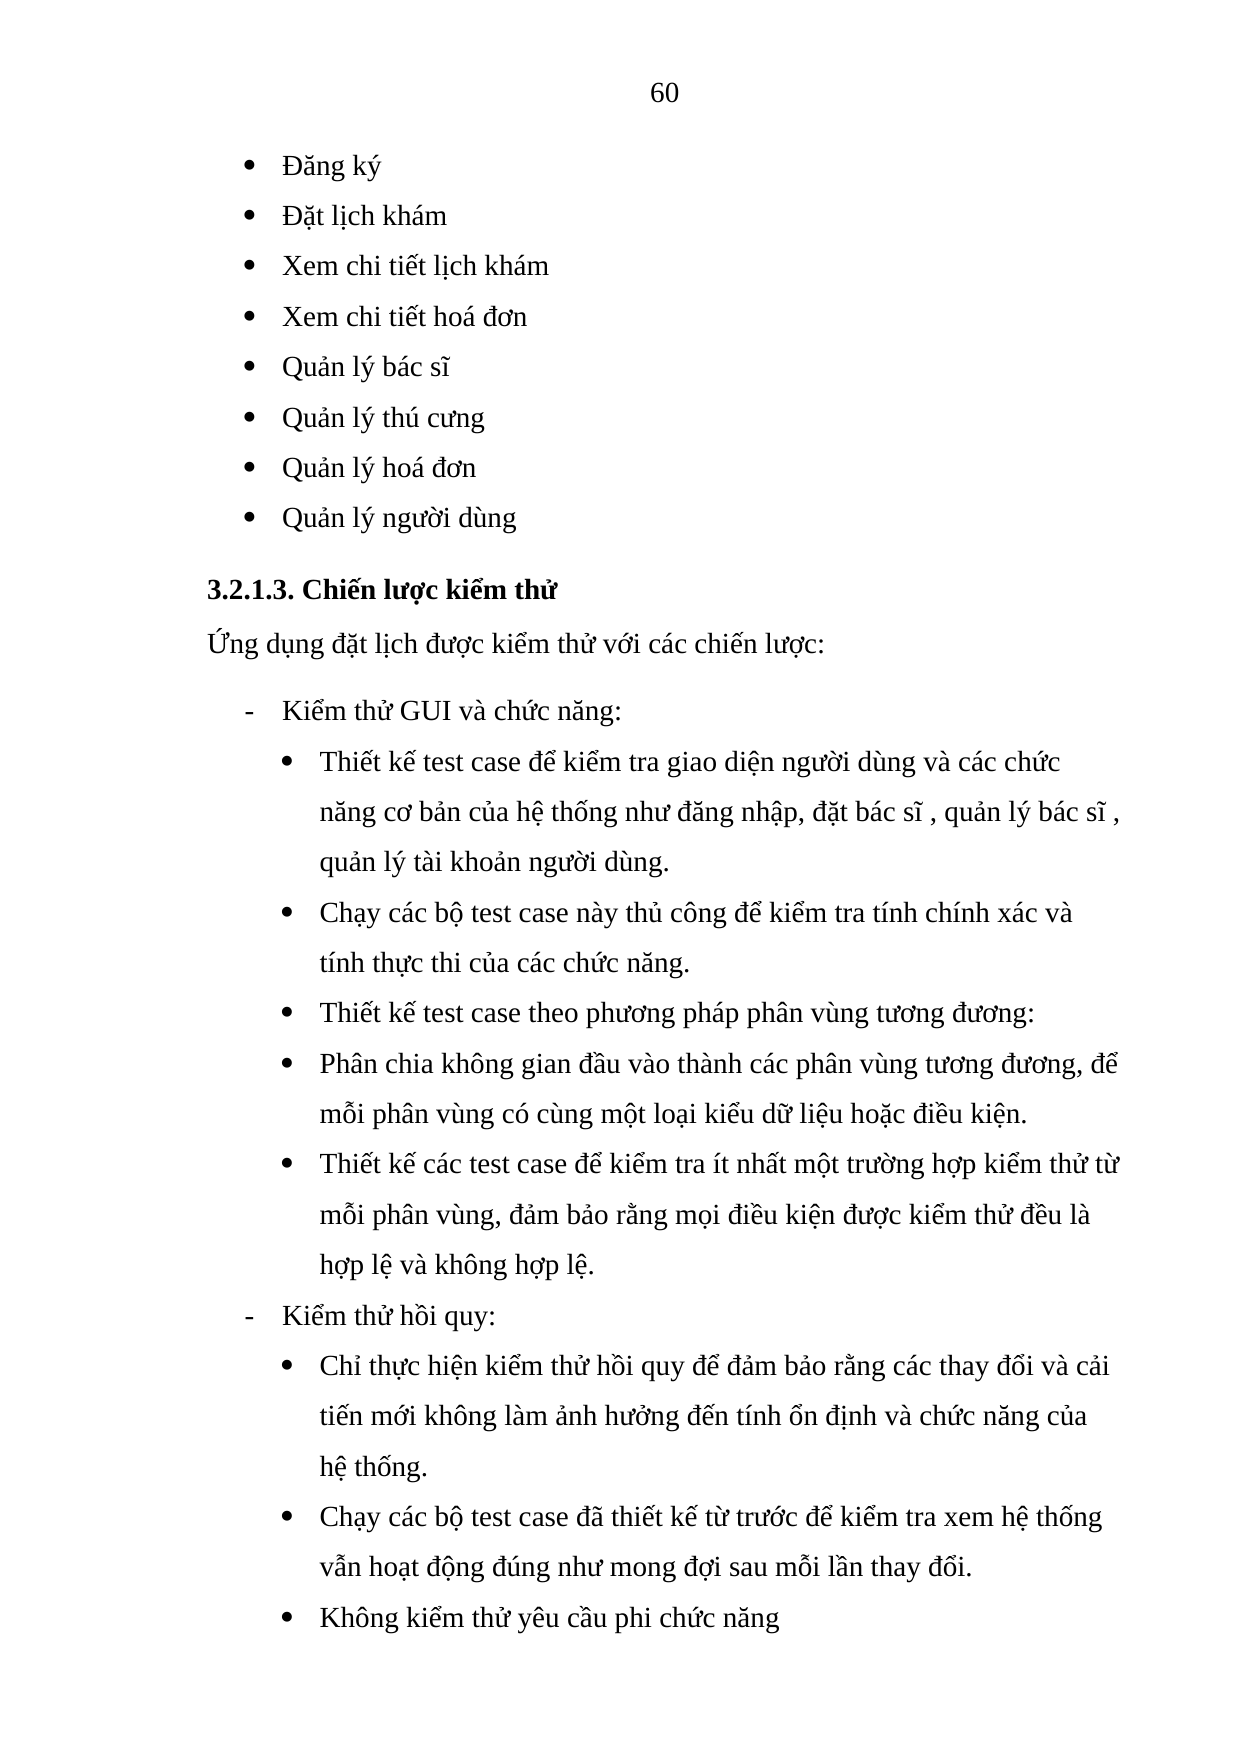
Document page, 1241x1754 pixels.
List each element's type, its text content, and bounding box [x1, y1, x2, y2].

list Xem chi tiết hoá đơn [244, 299, 1122, 333]
list Kiểm thử GUI và chức năng: [244, 693, 1122, 727]
list Xem chi tiết lịch khám [244, 248, 1122, 282]
list Phân chia không gian đầu vào thành các phân vùng tương đương, để mỗi phân vùng có cùng một loại kiểu dữ liệu hoặc điều kiện. [282, 1046, 1122, 1130]
list Quản lý người dùng [244, 501, 1122, 534]
list Chạy các bộ test case này thủ công để kiểm tra tính chính xác và tính thực thi của các chức năng. [282, 895, 1122, 979]
subtitle 3.2.1.3. Chiến lược kiểm thử [207, 572, 1122, 605]
list Đặt lịch khám [244, 198, 1122, 232]
text Ứng dụng đặt lịch được kiểm thử với các chiến lược: [207, 626, 1122, 660]
list Không kiểm thử yêu cầu phi chức năng [282, 1600, 1122, 1633]
list Kiểm thử hồi quy: [244, 1298, 1122, 1331]
list Chạy các bộ test case đã thiết kế từ trước để kiểm tra xem hệ thống vẫn hoạt động đúng như mong đợi sau mỗi lần thay đổi. [282, 1499, 1122, 1583]
list Quản lý thú cưng [244, 400, 1122, 433]
list Chỉ thực hiện kiểm thử hồi quy để đảm bảo rằng các thay đổi và cải tiến mới không làm ảnh hưởng đến tính ổn định và chức năng của hệ thống. [282, 1348, 1122, 1482]
list Quản lý hoá đơn [244, 450, 1122, 484]
list Thiết kế test case theo phương pháp phân vùng tương đương: [282, 995, 1122, 1029]
list Thiết kế test case để kiểm tra giao diện người dùng và các chức năng cơ bản của hệ thống như đăng nhập, đặt bác sĩ , quản lý bác sĩ , quản lý tài khoản người dùng. [282, 744, 1122, 878]
list Quản lý bác sĩ [244, 349, 1122, 383]
list Đăng ký [244, 148, 1122, 181]
list Thiết kế các test case để kiểm tra ít nhất một trường hợp kiểm thử từ mỗi phân vùng, đảm bảo rằng mọi điều kiện được kiểm thử đều là hợp lệ và không hợp lệ. [282, 1147, 1122, 1281]
